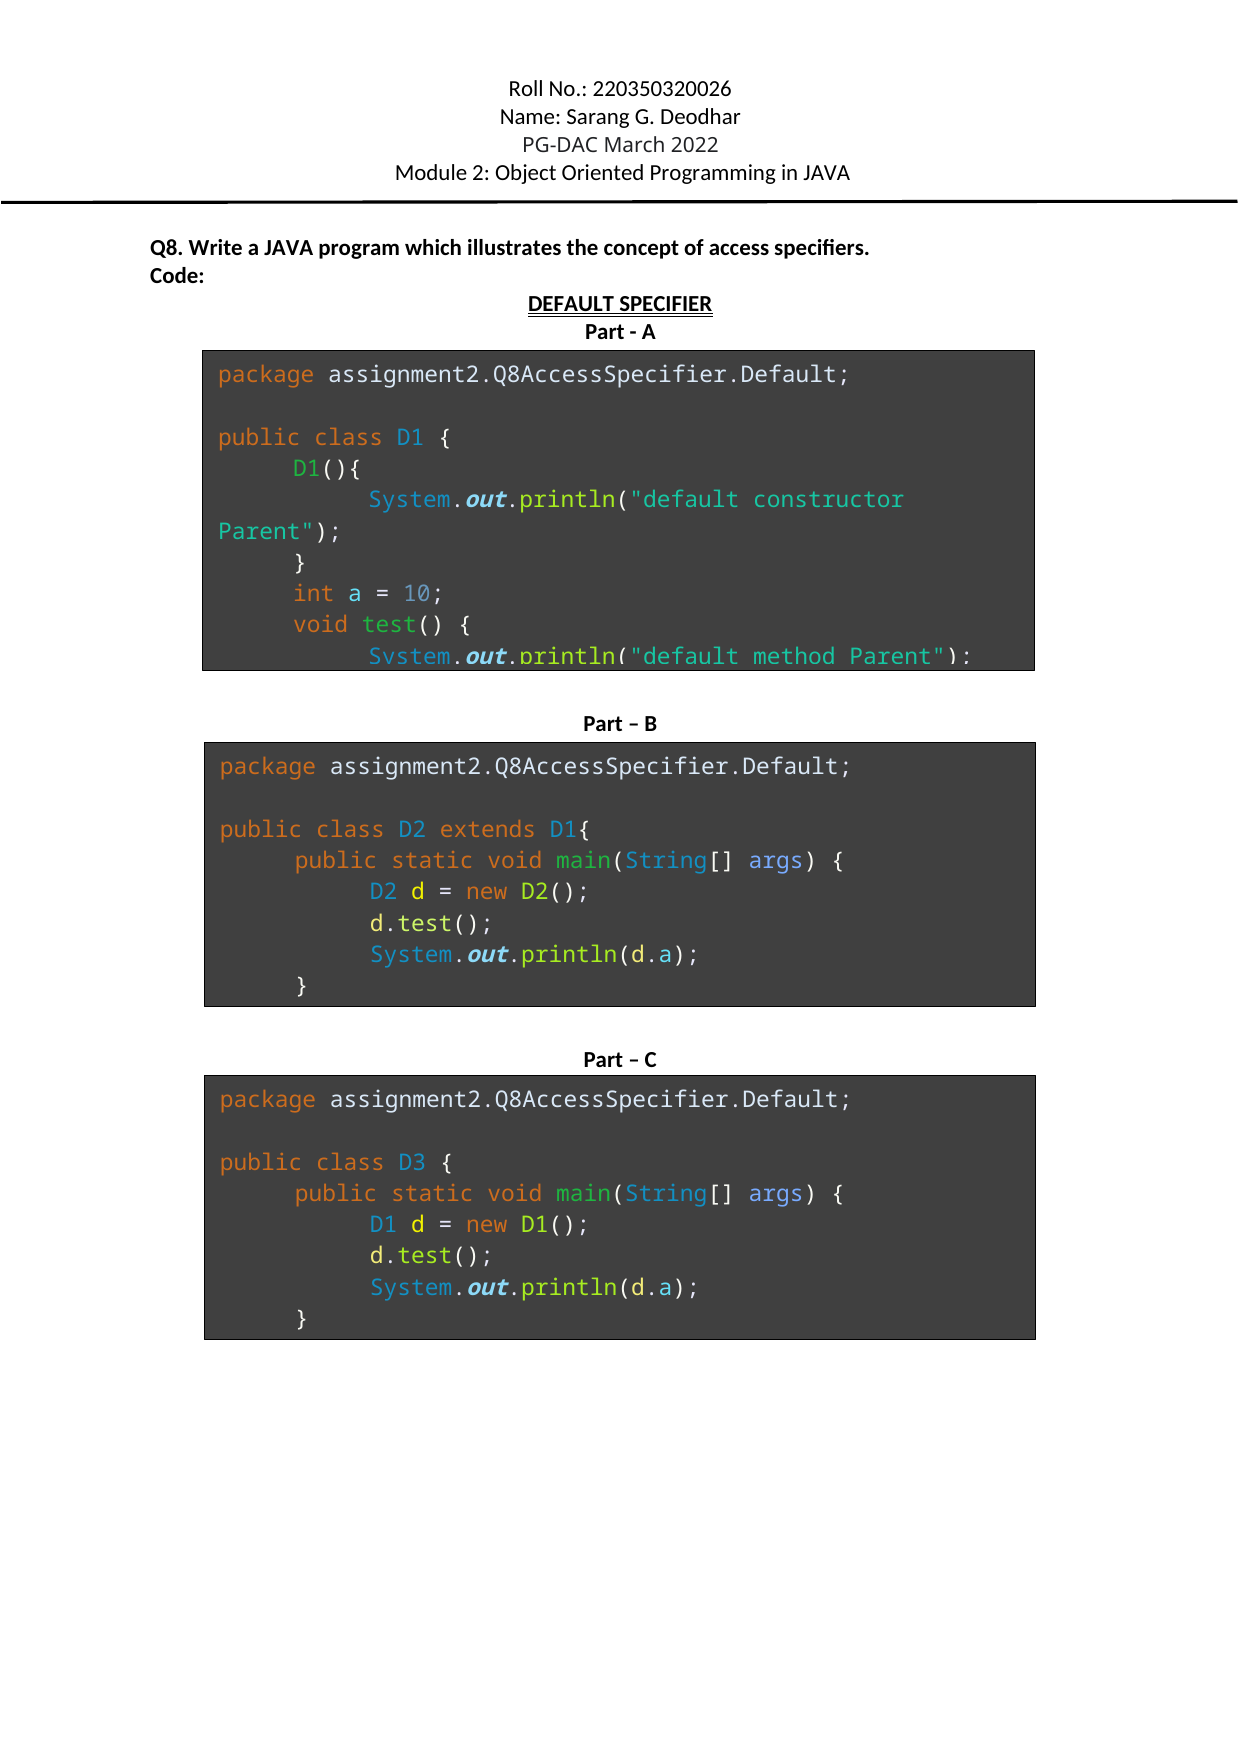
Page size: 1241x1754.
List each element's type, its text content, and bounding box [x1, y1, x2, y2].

text Code: [150, 261, 1090, 289]
text Part - A [150, 317, 1090, 345]
text Part – C [150, 1046, 1090, 1074]
text Part – B [150, 709, 1090, 737]
text Q8. Write a JAVA program which illustrates the concept of access specifiers. [150, 233, 1090, 261]
text DEFAULT SPECIFIER [150, 289, 1090, 317]
